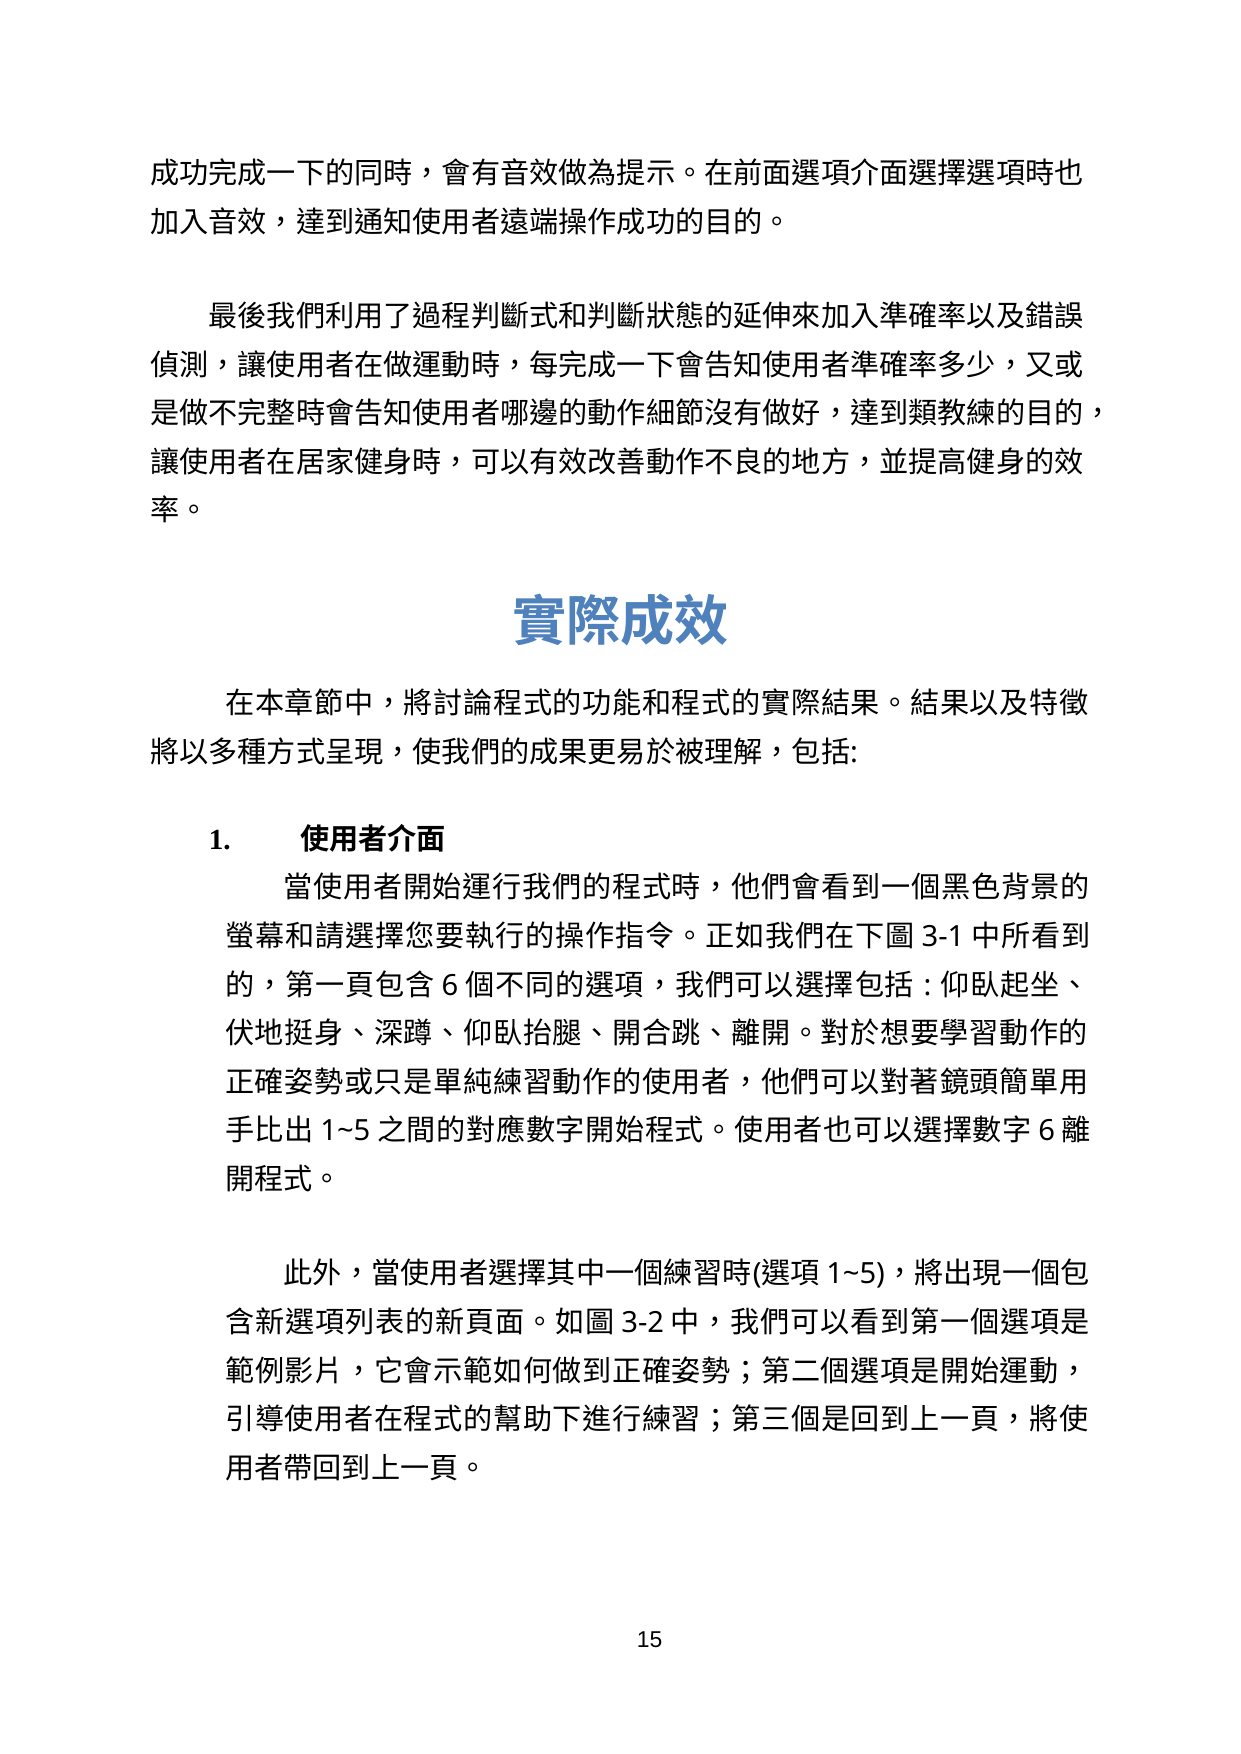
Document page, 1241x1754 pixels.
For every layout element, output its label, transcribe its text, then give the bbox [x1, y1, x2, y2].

text 最後我們利用了過程判斷式和判斷狀態的延伸來加入準確率以及錯誤偵測，讓使用者在做運動時，每完成一下會告知使用者準確率多少，又或是做不完整時會告知使用者哪邊的動作細節沒有做好，達到類教練的目的，讓使用者在居家健身時，可以有效改善動作不良的地方，並提高健身的效率。 [150, 293, 1090, 529]
subtitle 實際成效 [150, 577, 1090, 656]
text 此外，當使用者選擇其中一個練習時(選項1~5)，將出現一個包含新選項列表的新頁面。如圖3-2中，我們可以看到第一個選項是範例影片，它會示範如何做到正確姿勢；第二個選項是開始運動，引導使用者在程式的幫助下進行練習；第三個是回到上一頁，將使用者帶回到上一頁。 [225, 1250, 1090, 1486]
text 在本章節中，將討論程式的功能和程式的實際結果。結果以及特徵將以多種方式呈現，使我們的成果更易於被理解，包括: [150, 680, 1090, 771]
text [150, 150, 1090, 241]
list 使用者介面 [150, 816, 1090, 858]
text 當使用者開始運行我們的程式時，他們會看到一個黑色背景的螢幕和請選擇您要執行的操作指令。正如我們在下圖3-1中所看到的，第一頁包含6個不同的選項，我們可以選擇包括 : 仰臥起坐、伏地挺身、深蹲、仰臥抬腿、開合跳、離開。對於想要學習動作的正確姿勢或只是單純練習動作的使用者，他們可以對著鏡頭簡單用手比出1~5之間的對應數字開始程式。使用者也可以選擇數字6離開程式。 [225, 864, 1090, 1198]
